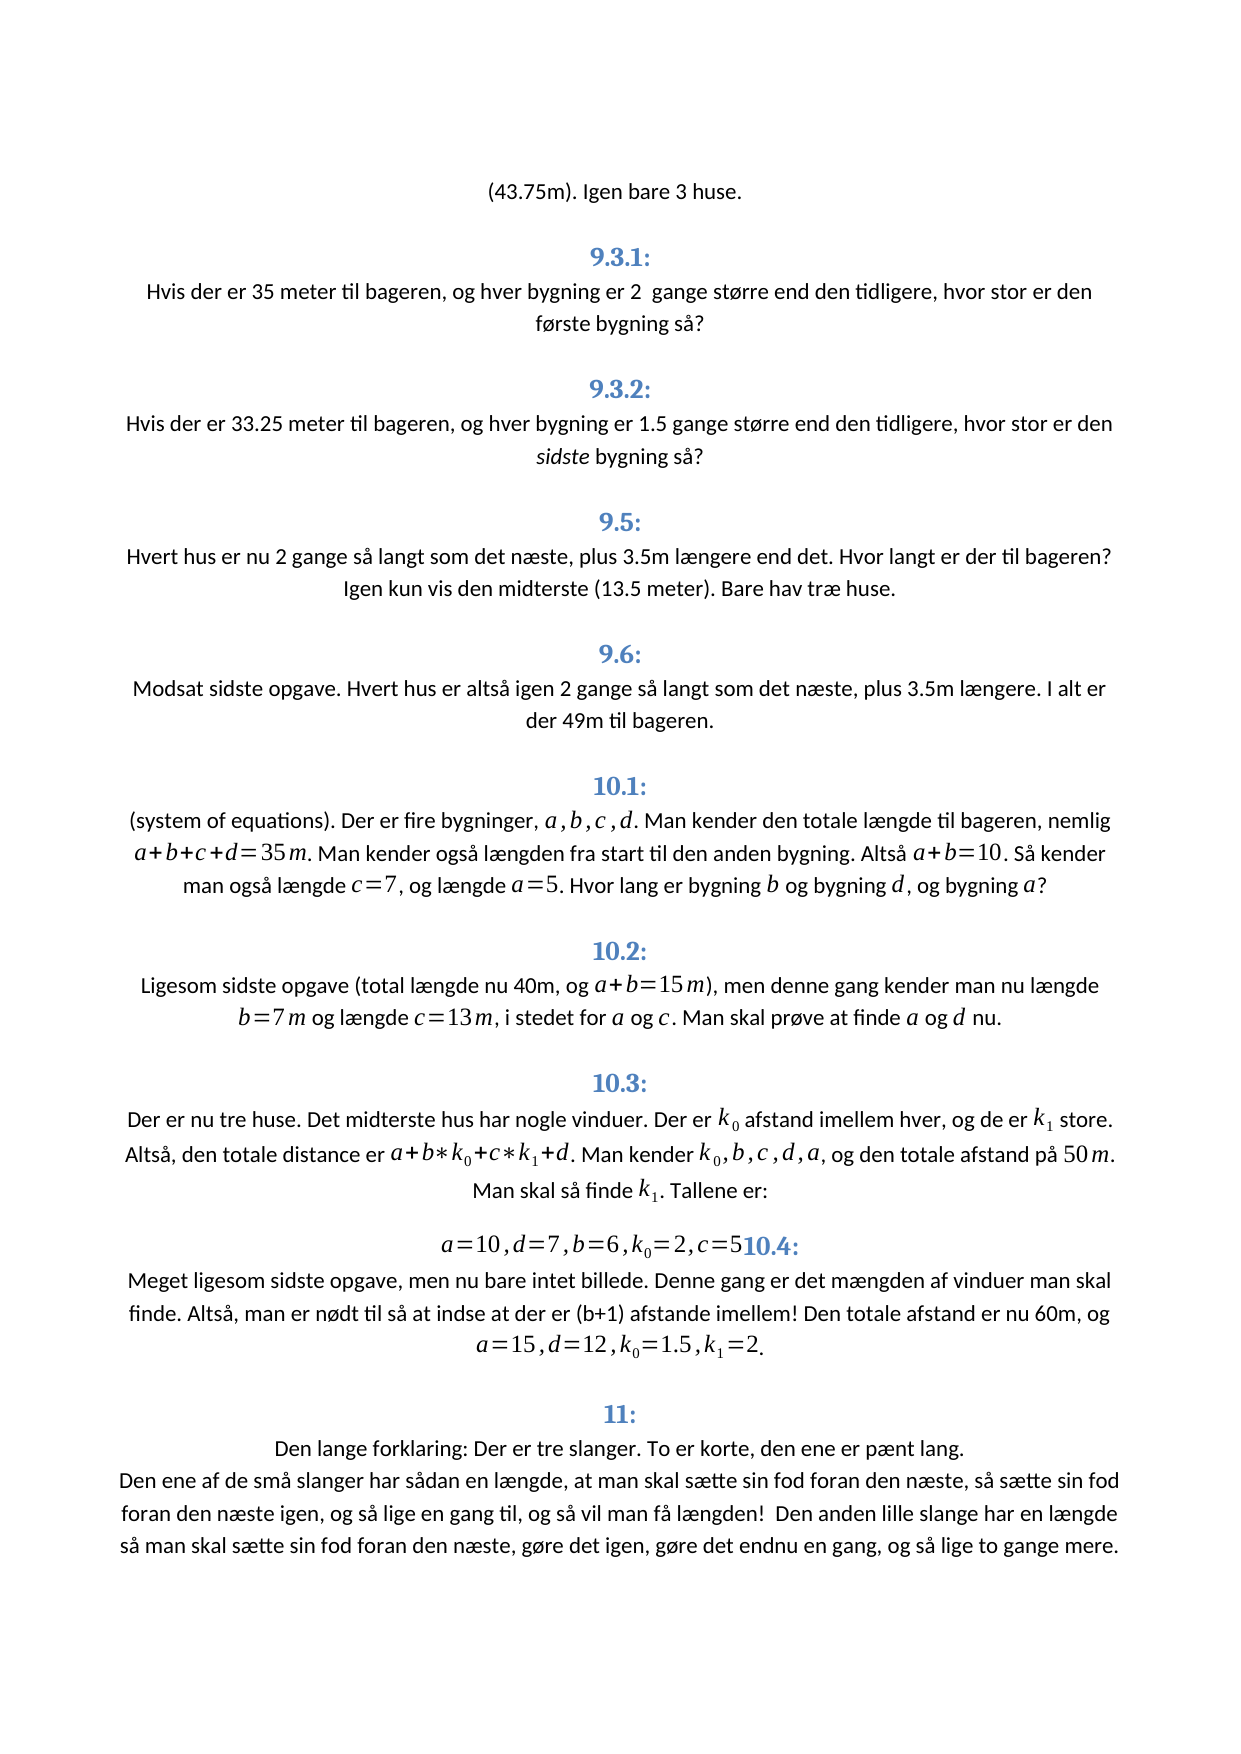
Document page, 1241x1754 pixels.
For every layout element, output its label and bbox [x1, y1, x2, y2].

text [118, 177, 1122, 1206]
text [118, 1231, 1122, 1559]
